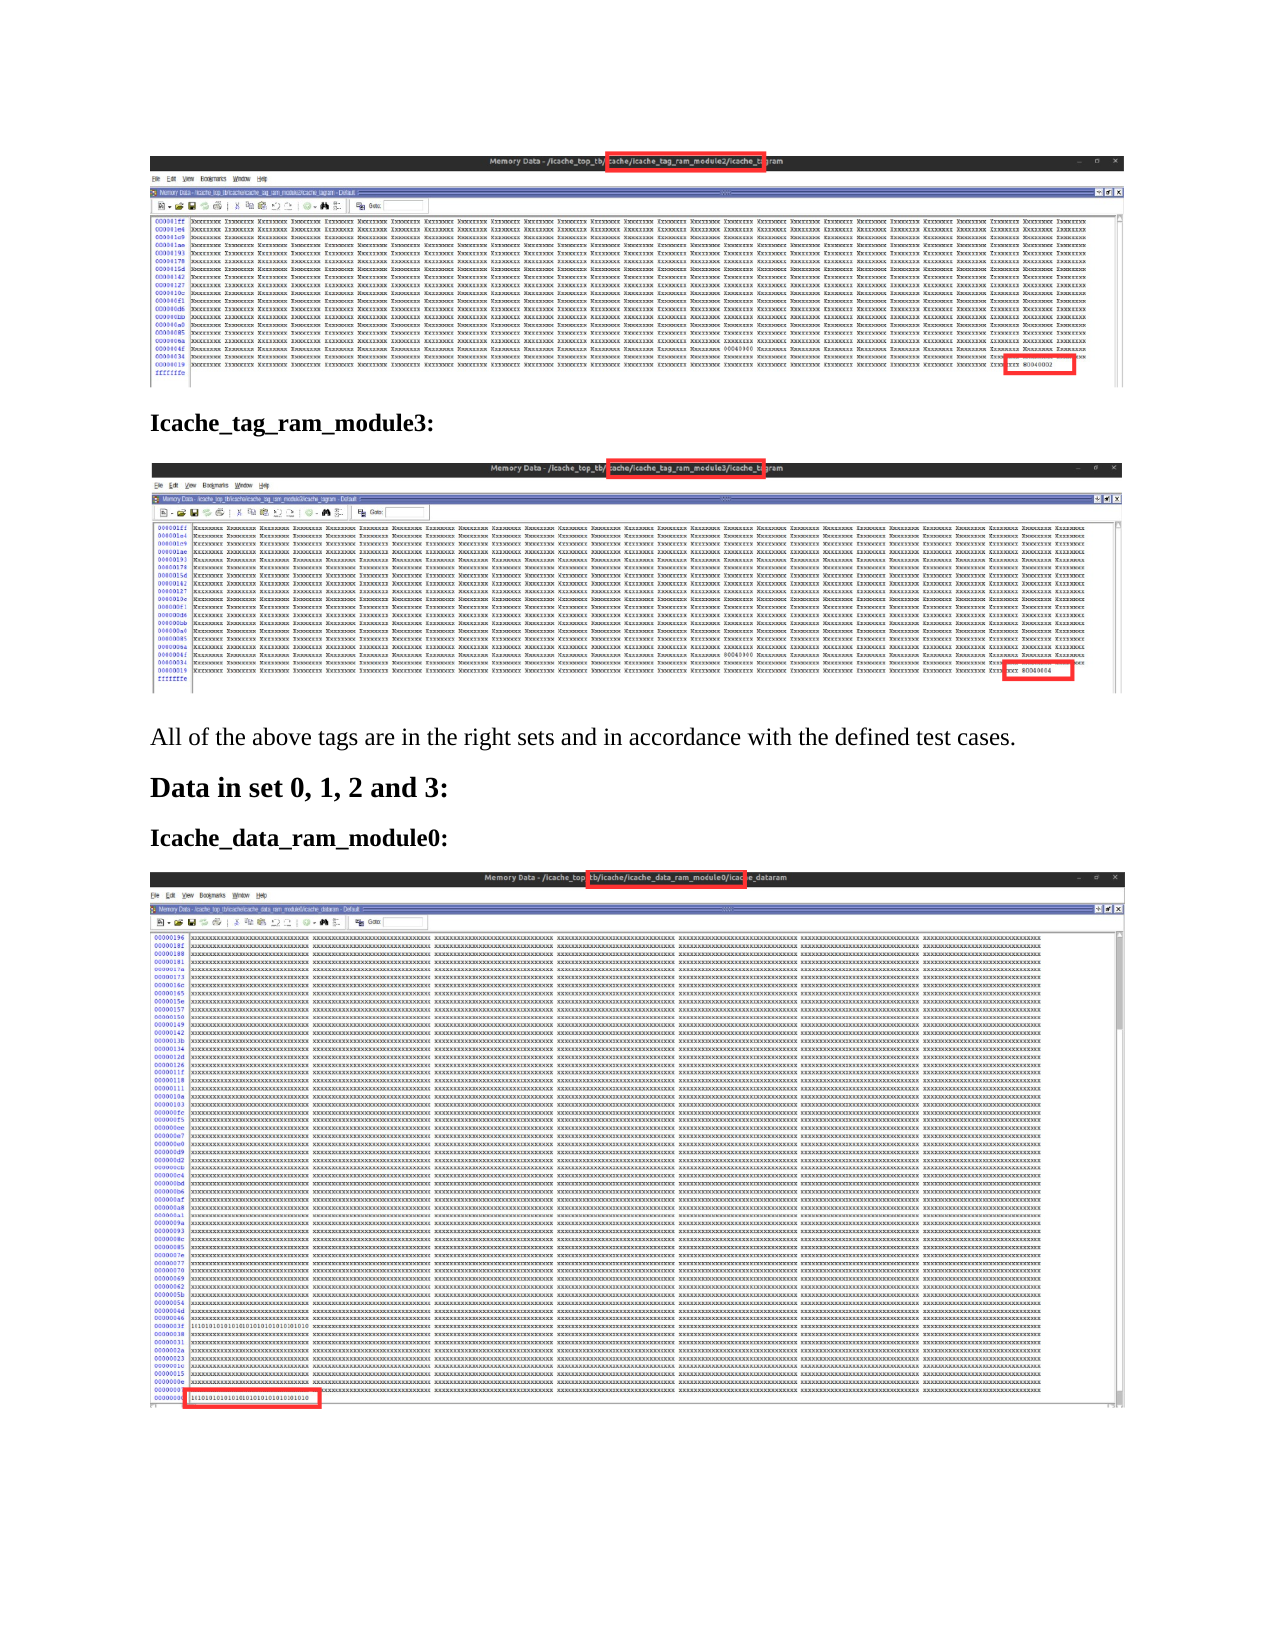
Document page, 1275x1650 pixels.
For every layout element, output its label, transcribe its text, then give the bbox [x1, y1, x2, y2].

text Icache_tag_ram_module3: [150, 408, 1125, 437]
picture [150, 456, 1125, 704]
text Icache_data_ram_module0: [150, 823, 1125, 852]
text All of the above tags are in the right sets and in accordance with the defined test cases. [150, 722, 1125, 751]
text Data in set 0, 1, 2 and 3: [150, 770, 1125, 803]
picture [150, 870, 1125, 1414]
picture [150, 150, 1125, 390]
